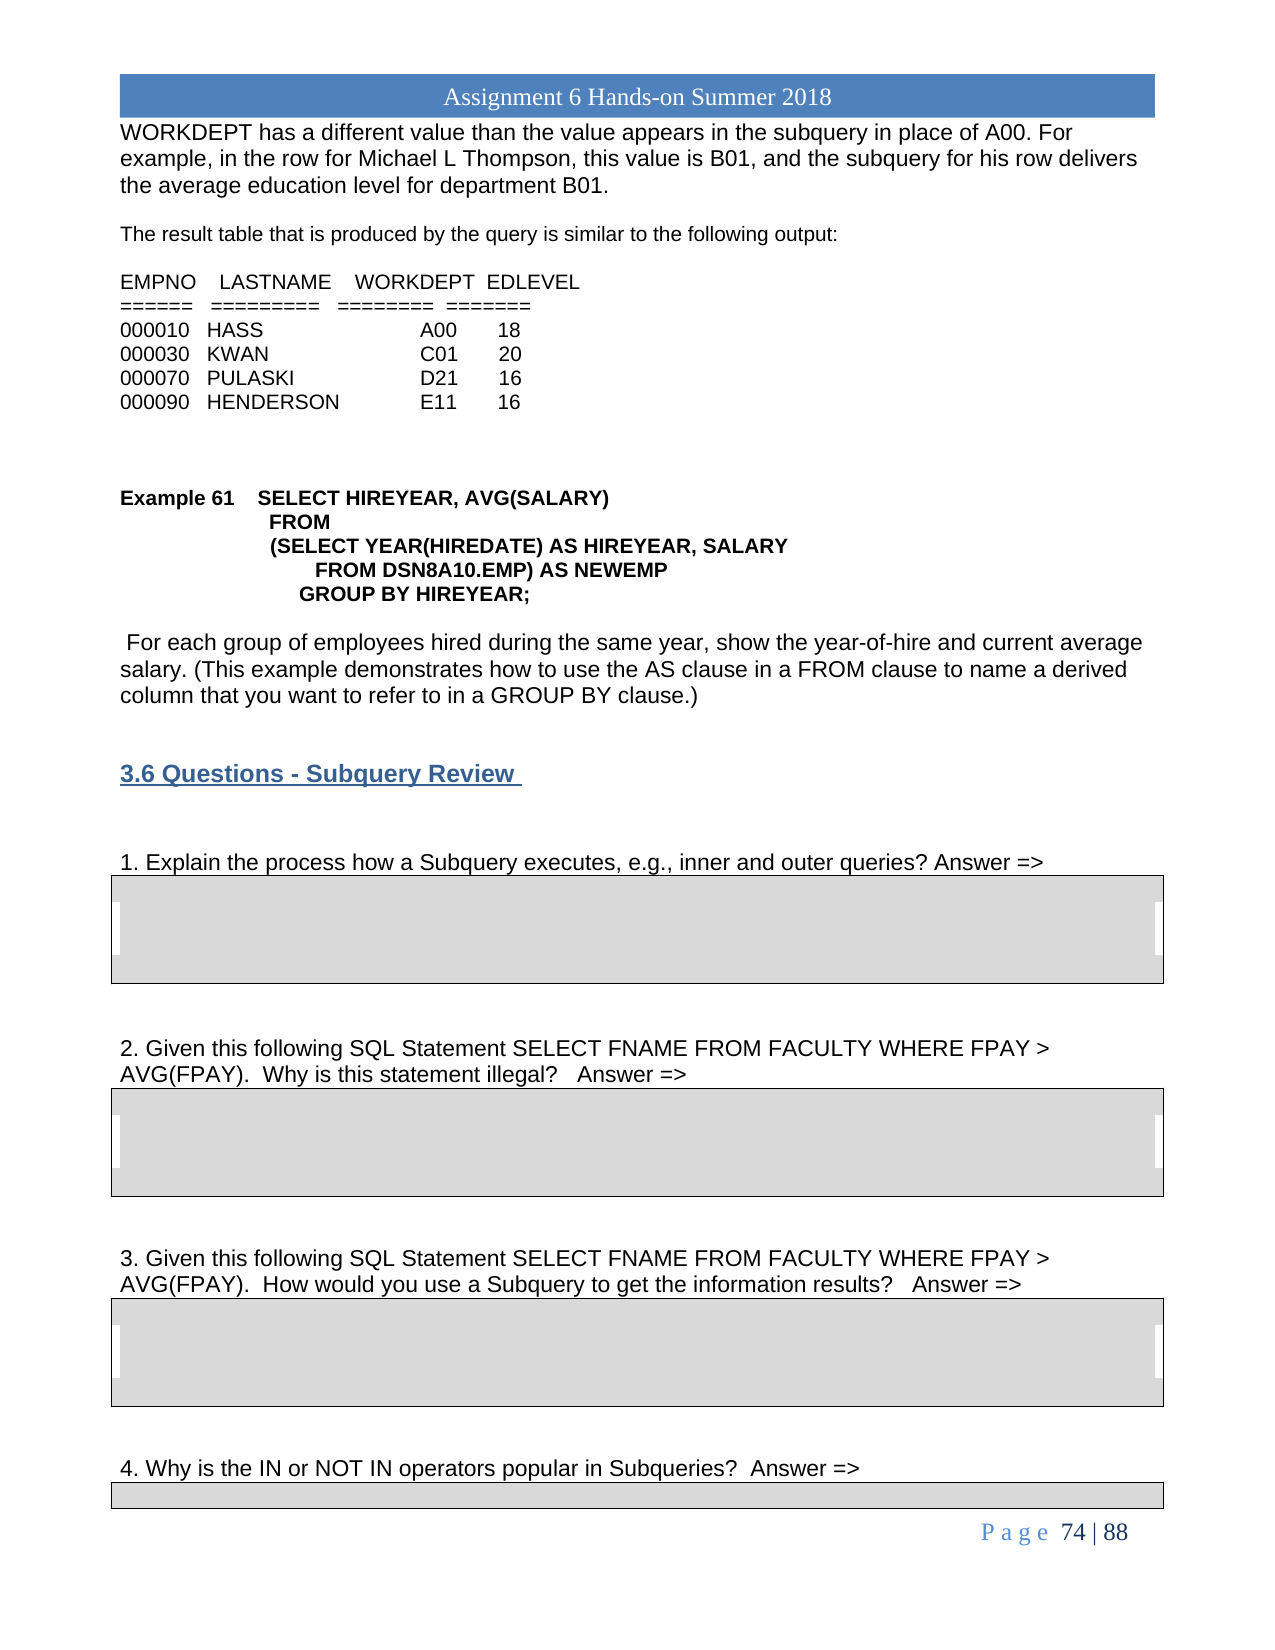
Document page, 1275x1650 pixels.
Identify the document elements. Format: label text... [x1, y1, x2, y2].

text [120, 118, 1155, 198]
text (SELECT YEAR(HIREDATE) AS HIREYEAR, SALARY [120, 533, 1155, 557]
text 000010 HASS A00 18 [120, 318, 1155, 342]
text 000070 PULASKI D21 16 [120, 366, 1155, 390]
text ====== ========= ======== ======= [120, 294, 1155, 318]
text 1. Explain the process how a Subquery executes, e.g., inner and outer queries? Answer => [120, 849, 1155, 875]
text GROUP BY HIREYEAR; [120, 581, 1155, 605]
text FROM [120, 509, 1155, 533]
text The result table that is produced by the query is similar to the following output: [120, 222, 1155, 246]
text EMPNO LASTNAME WORKDEPT EDLEVEL [120, 270, 1155, 294]
text 3. Given this following SQL Statement SELECT FNAME FROM FACULTY WHERE FPAY > AVG(FPAY). How would you use a Subquery to get the information results? Answer => [120, 1245, 1155, 1298]
text FROM DSN8A10.EMP) AS NEWEMP [120, 557, 1155, 581]
text 4. Why is the IN or NOT IN operators popular in Subqueries? Answer => [120, 1455, 1155, 1482]
subtitle 3.6 Questions - Subquery Review [120, 759, 1155, 788]
text 2. Given this following SQL Statement SELECT FNAME FROM FACULTY WHERE FPAY > AVG(FPAY). Why is this statement illegal? Answer => [120, 1035, 1155, 1088]
text 000030 KWAN C01 20 [120, 342, 1155, 366]
text For each group of employees hired during the same year, show the year-of-hire and current average salary. (This example demonstrates how to use the AS clause in a FROM clause to name a derived column that you want to refer to in a GROUP BY clause.) [120, 629, 1155, 708]
text 000090 HENDERSON E11 16 [120, 390, 1155, 414]
text Example 61 SELECT HIREYEAR, AVG(SALARY) [120, 486, 1155, 509]
